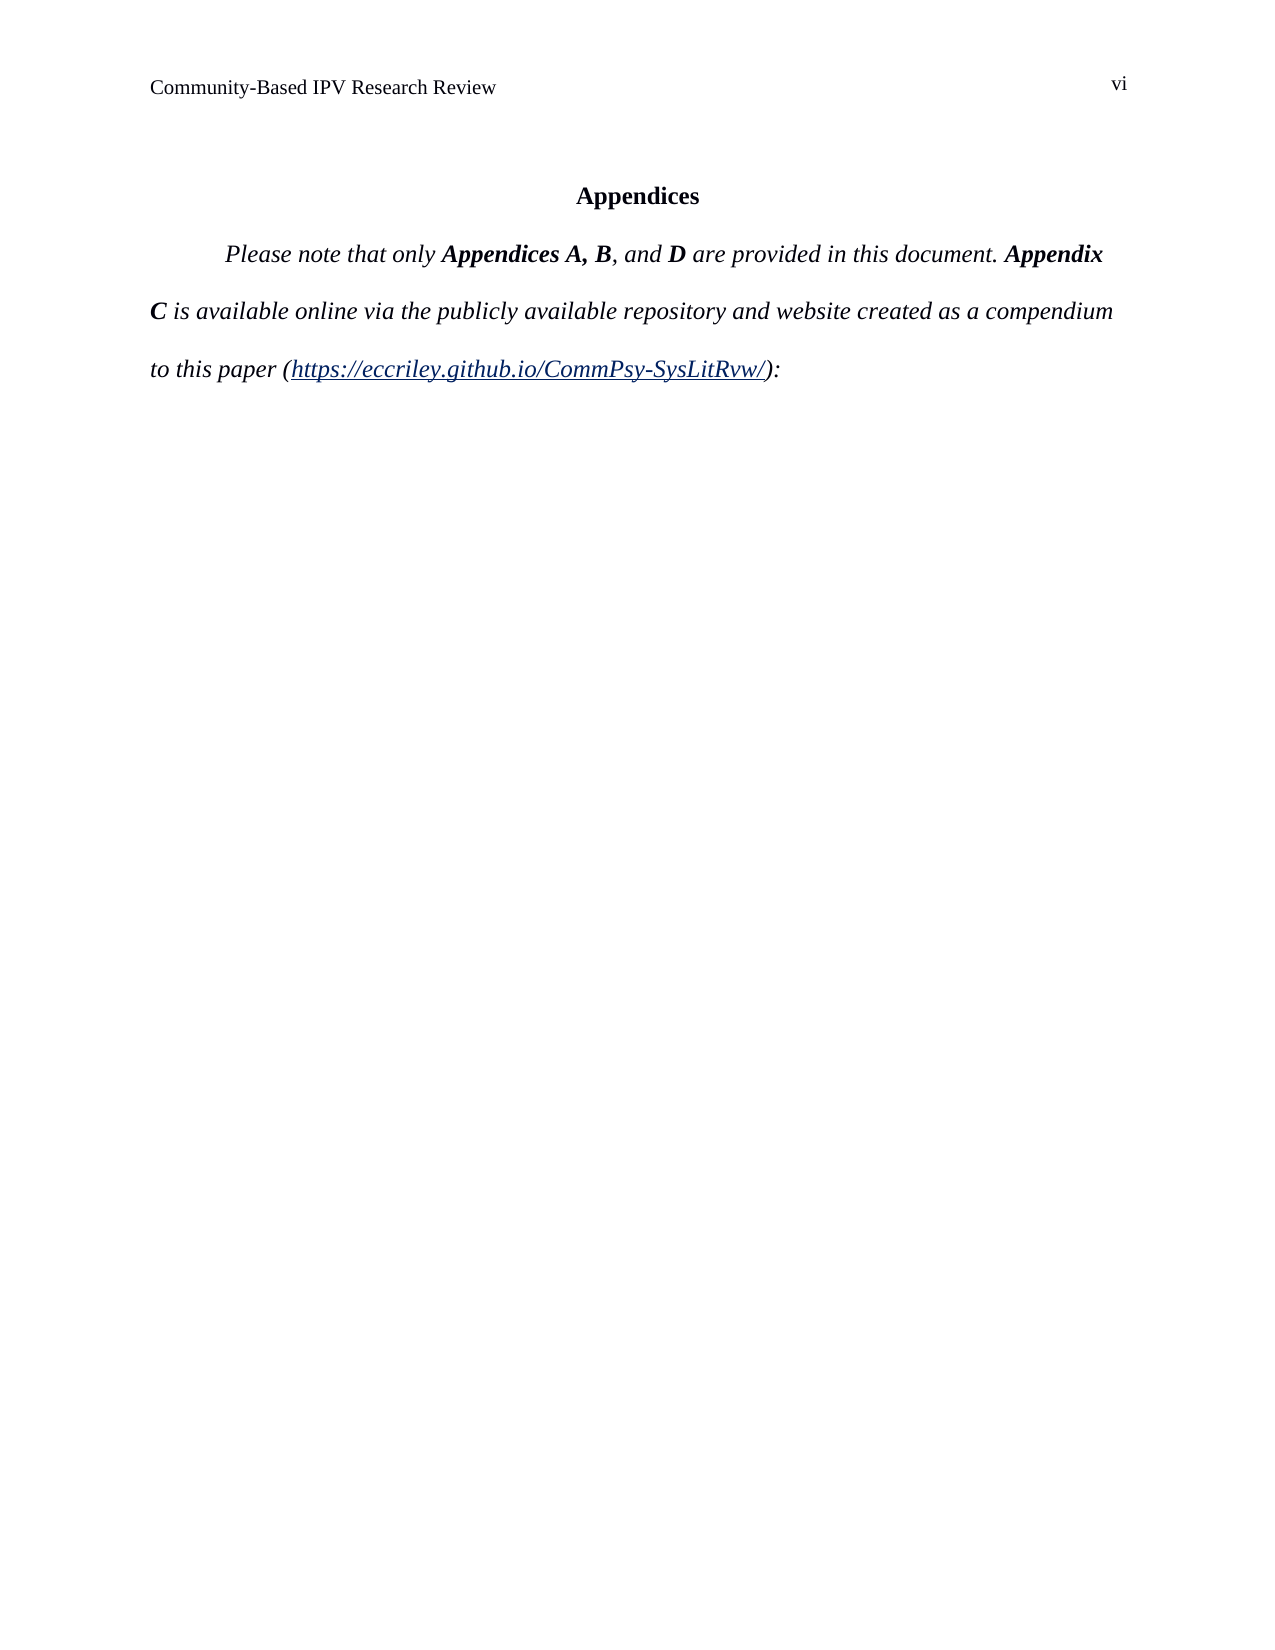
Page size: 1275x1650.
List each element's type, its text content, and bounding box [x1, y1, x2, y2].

subtitle Appendices [150, 181, 1125, 210]
text Please note that only Appendices A, B, and D are provided in this document. Appendix C is available online via the publicly available repository and website created as a compendium to this paper (https://eccriley.github.io/CommPsy-SysLitRvw/): [150, 239, 1125, 383]
